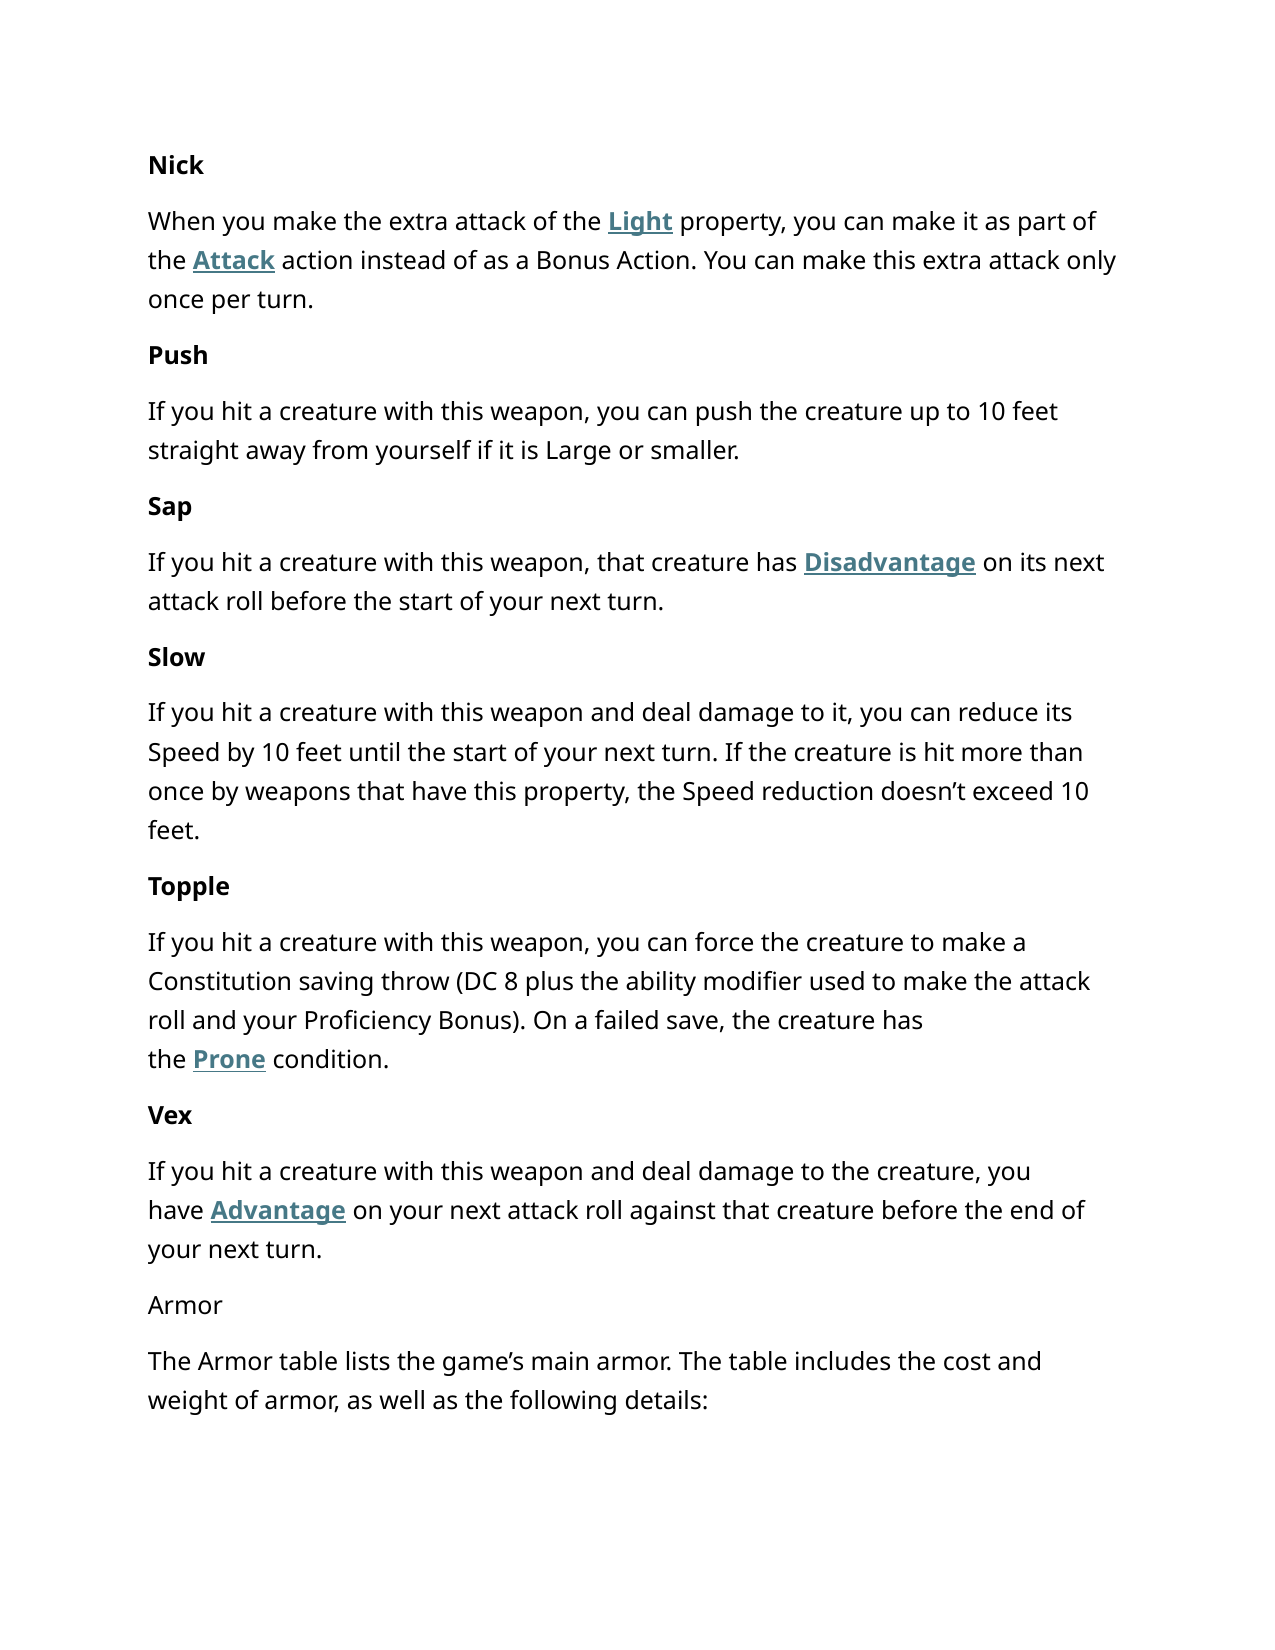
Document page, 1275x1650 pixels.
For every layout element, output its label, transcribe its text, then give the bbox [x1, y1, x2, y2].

text Push [148, 338, 1127, 372]
text Slow [148, 639, 1127, 673]
text If you hit a creature with this weapon, that creature has Disadvantage on its next attack roll before the start of your next turn. [148, 544, 1127, 617]
text If you hit a creature with this weapon, you can force the creature to make a Constitution saving throw (DC 8 plus the ability modifier used to make the attack roll and your Proficiency Bonus). On a failed save, the creature has the Prone condition. [148, 924, 1127, 1076]
text When you make the extra attack of the Light property, you can make it as part of the Attack action instead of as a Bonus Action. You can make this extra attack only once per turn. [148, 203, 1127, 316]
text The Armor table lists the game’s main armor. The table includes the cost and weight of armor, as well as the following details: [148, 1343, 1127, 1417]
text Topple [148, 868, 1127, 902]
text Armor [148, 1288, 1127, 1322]
text Nick [148, 148, 1127, 182]
text Vex [148, 1098, 1127, 1132]
text If you hit a creature with this weapon and deal damage to it, you can reduce its Speed by 10 feet until the start of your next turn. If the creature is hit more than once by weapons that have this property, the Speed reduction doesn’t exceed 10 feet. [148, 695, 1127, 847]
text If you hit a creature with this weapon, you can push the creature up to 10 feet straight away from yourself if it is Large or smaller. [148, 393, 1127, 467]
text Sap [148, 488, 1127, 522]
text If you hit a creature with this weapon and deal damage to the creature, you have Advantage on your next attack roll against that creature before the end of your next turn. [148, 1153, 1127, 1266]
